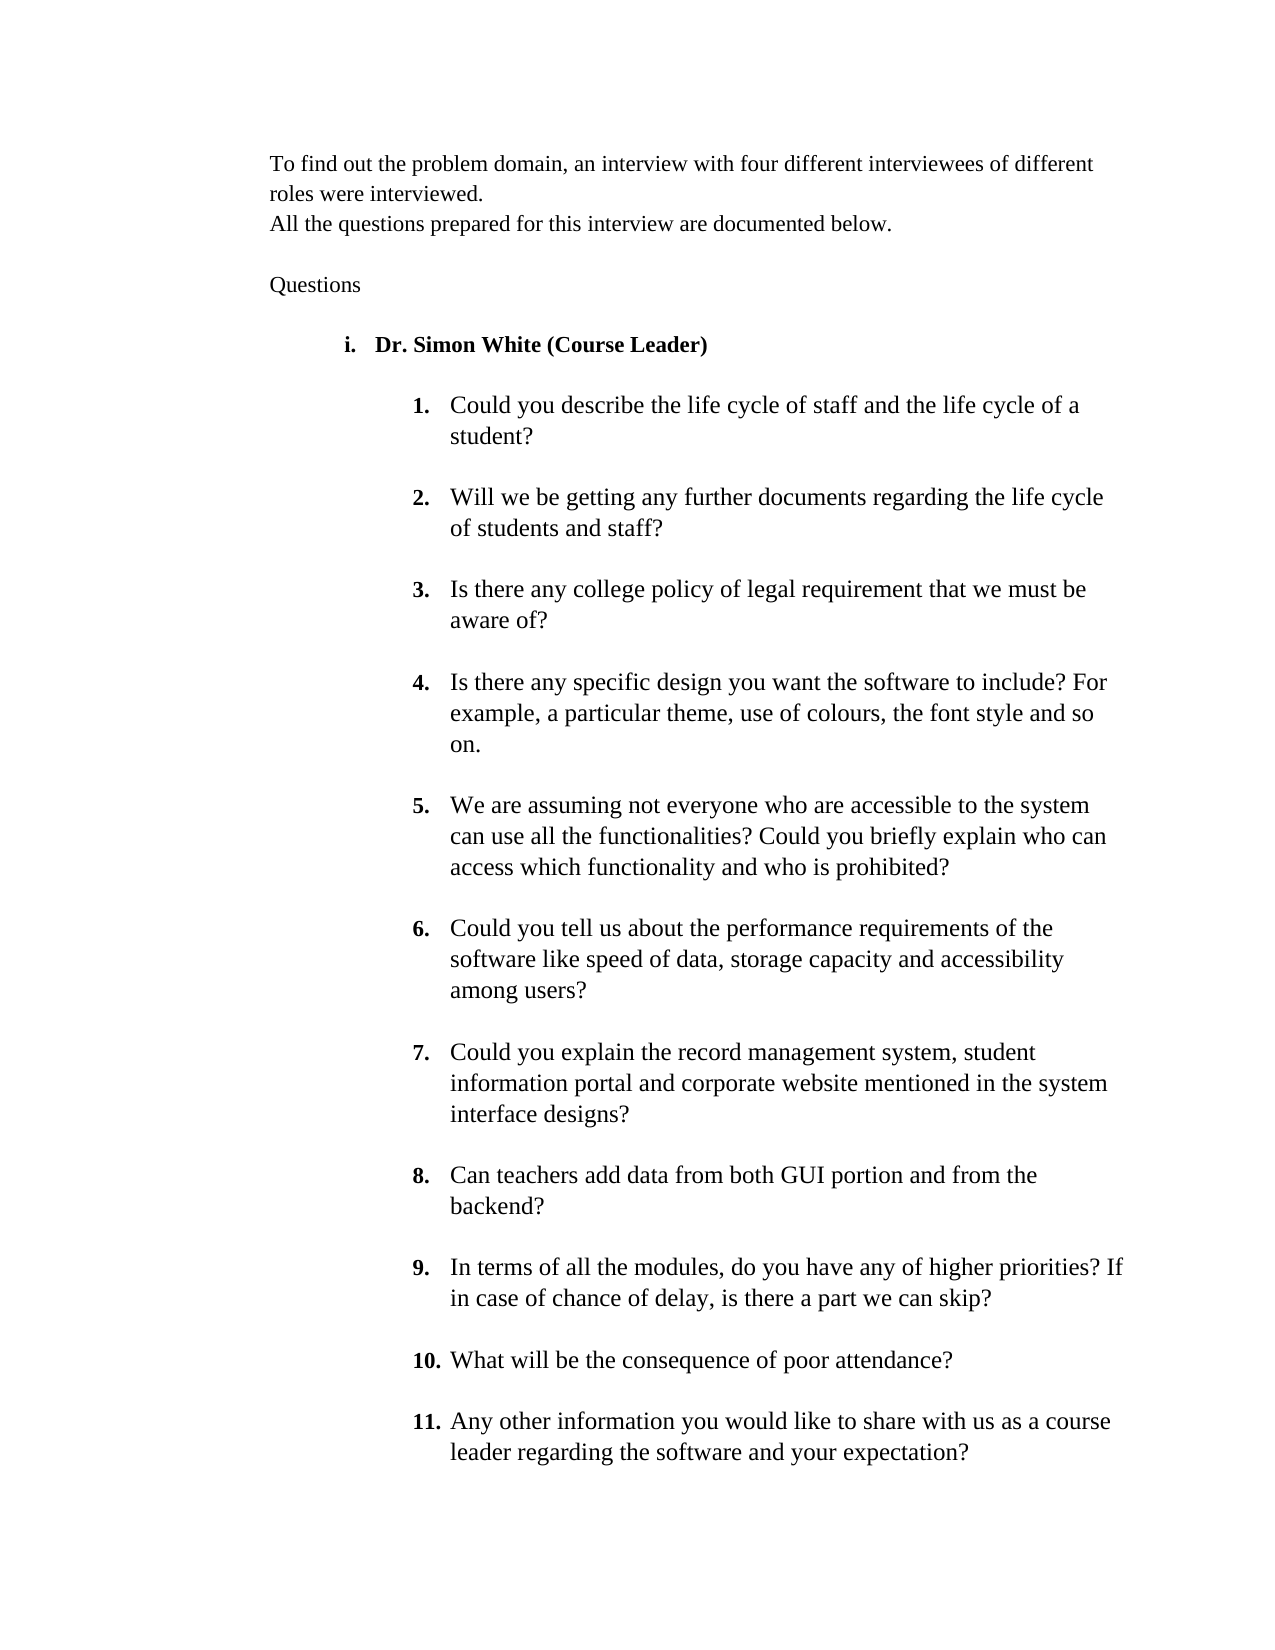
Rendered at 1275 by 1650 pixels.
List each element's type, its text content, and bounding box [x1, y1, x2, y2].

list Questions [269, 271, 1125, 297]
list Can teachers add data from both GUI portion and from the backend? [412, 1160, 1125, 1220]
list Any other information you would like to share with us as a course leader regarding the software and your expectation? [412, 1406, 1125, 1466]
list We are assuming not everyone who are accessible to the system can use all the functionalities? Could you briefly explain who can access which functionality and who is prohibited? [412, 790, 1125, 881]
list To find out the problem domain, an interview with four different interviewees of different roles were interviewed. [269, 150, 1125, 207]
list Could you tell us about the performance requirements of the software like speed of data, storage capacity and accessibility among users? [412, 913, 1125, 1004]
list Is there any specific design you want the software to include? For example, a particular theme, use of colours, the font style and so on. [412, 667, 1125, 758]
list Is there any college policy of legal requirement that we must be aware of? [412, 574, 1125, 634]
list In terms of all the modules, do you have any of higher priorities? If in case of chance of delay, is there a part we can skip? [412, 1252, 1125, 1312]
list Could you explain the record management system, student information portal and corporate website mentioned in the system interface designs? [412, 1037, 1125, 1128]
list Will we be getting any further documents regarding the life cycle of students and staff? [412, 482, 1125, 542]
list Could you describe the life cycle of staff and the life cycle of a student? [412, 390, 1125, 450]
list All the questions prepared for this interview are documented below. [269, 210, 1125, 237]
list Dr. Simon White (Course Leader) [356, 331, 1125, 358]
list What will be the consequence of poor attendance? [412, 1345, 1125, 1373]
